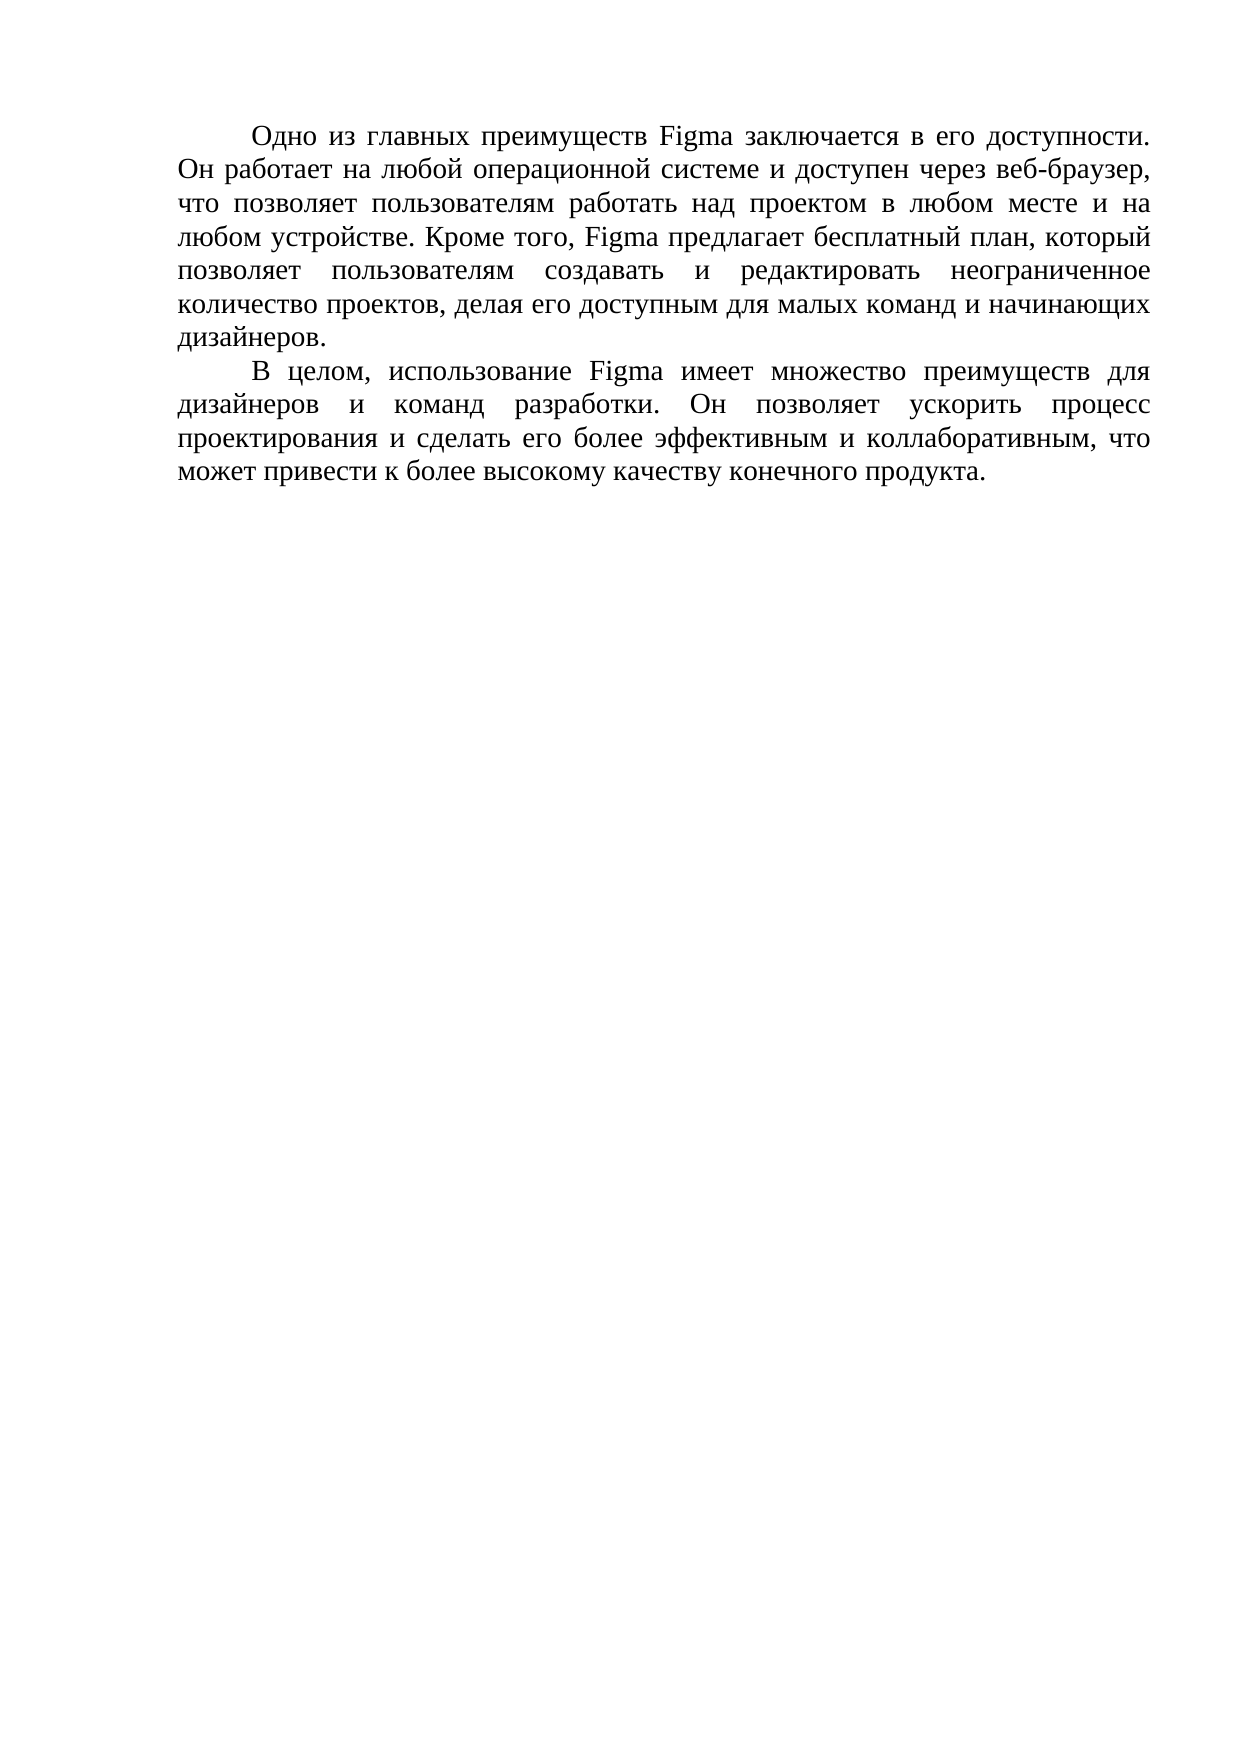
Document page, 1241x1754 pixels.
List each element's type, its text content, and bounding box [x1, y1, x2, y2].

text Одно из главных преимуществ Figma заключается в его доступности. Он работает на любой операционной системе и доступен через веб-браузер, что позволяет пользователям работать над проектом в любом месте и на любом устройстве. Кроме того, Figma предлагает бесплатный план, который позволяет пользователям создавать и редактировать неограниченное количество проектов, делая его доступным для малых команд и начинающих дизайнеров. [177, 118, 1152, 353]
text В целом, использование Figma имеет множество преимуществ для дизайнеров и команд разработки. Он позволяет ускорить процесс проектирования и сделать его более эффективным и коллаборативным, что может привести к более высокому качеству конечного продукта. [177, 353, 1152, 487]
